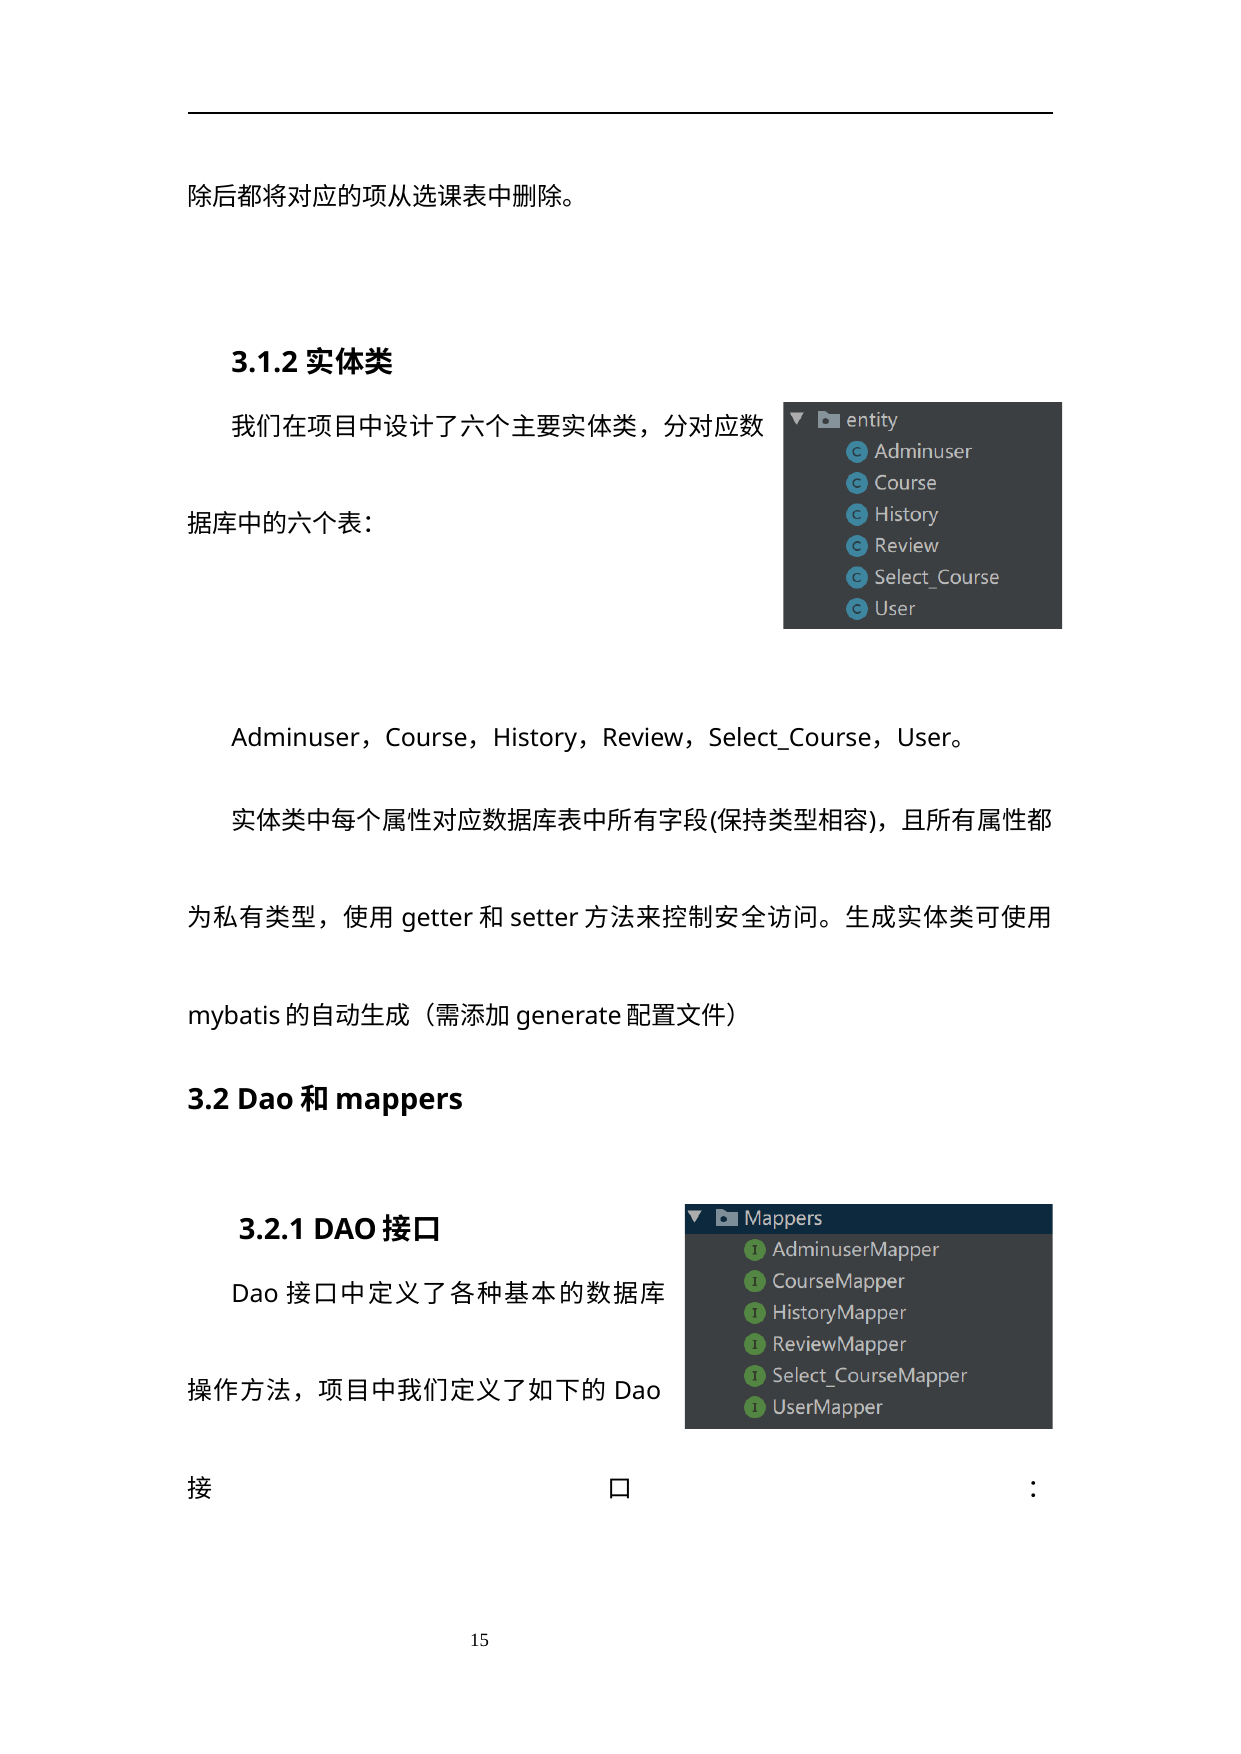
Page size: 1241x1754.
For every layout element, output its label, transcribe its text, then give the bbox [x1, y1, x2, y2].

picture [783, 402, 1063, 629]
text Adminuser，Course，History，Review，Select_Course，User。 [187, 573, 1053, 768]
text 3.2 Dao和mappers [187, 1064, 1053, 1129]
text 我们在项目中设计了六个主要实体类，分对应数据库中的六个表： [187, 392, 1053, 554]
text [187, 1259, 1053, 1519]
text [187, 162, 1053, 227]
text 3.1.2 实体类 [187, 327, 1053, 392]
text 3.2.1 DAO接口 [187, 1194, 1053, 1259]
picture [684, 1204, 1053, 1429]
text 实体类中每个属性对应数据库表中所有字段(保持类型相容)，且所有属性都为私有类型，使用getter和setter方法来控制安全访问。生成实体类可使用mybatis的自动生成（需添加generate配置文件） [187, 786, 1053, 1046]
